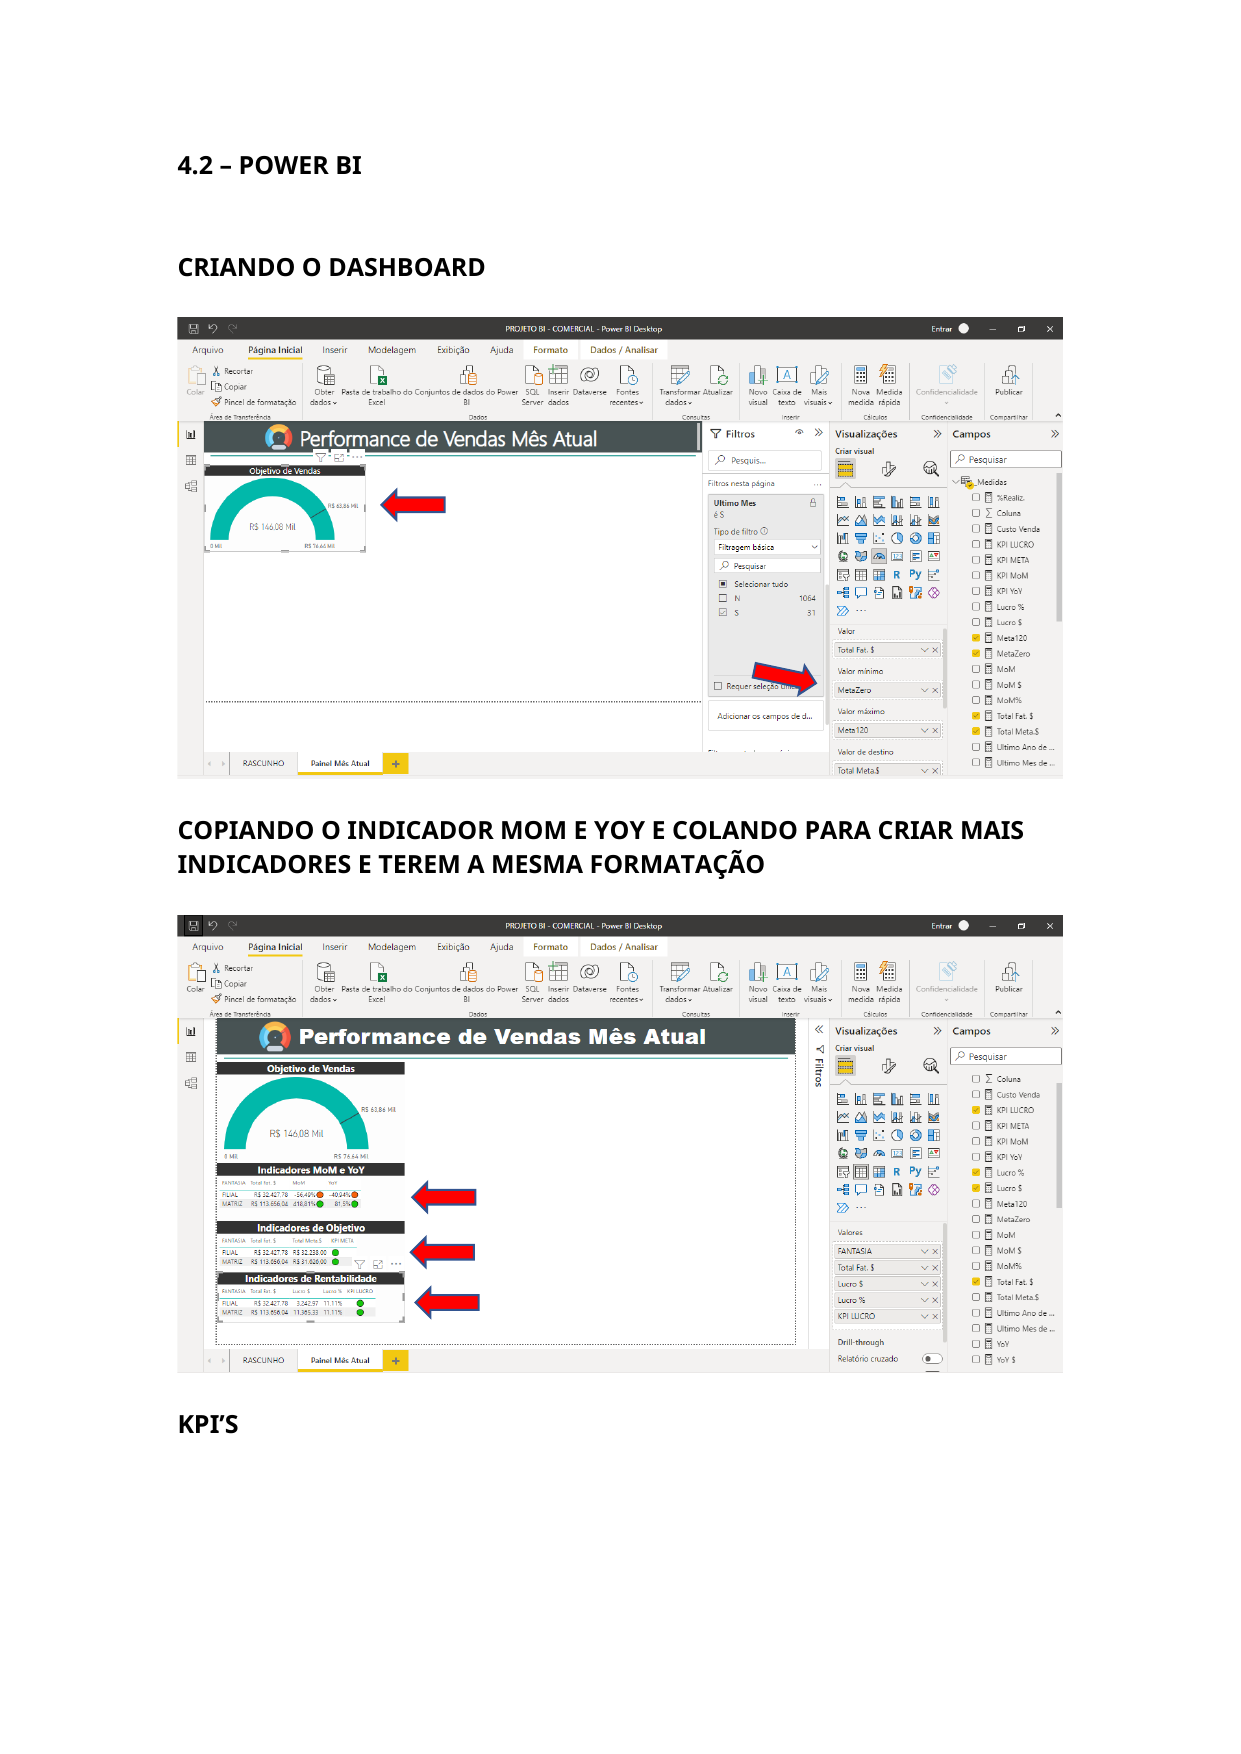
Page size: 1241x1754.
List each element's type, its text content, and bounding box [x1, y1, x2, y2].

text KPI’S [177, 1406, 1063, 1440]
text COPIANDO O INDICADOR MOM E YOY E COLANDO PARA CRIAR MAIS INDICADORES E TEREM A MESMA FORMATAÇÃO [177, 813, 1063, 881]
text CRIANDO O DASHBOARD [177, 250, 1063, 284]
picture [177, 317, 1063, 779]
picture [177, 915, 1063, 1373]
text 4.2 – POWER BI [177, 148, 1063, 182]
